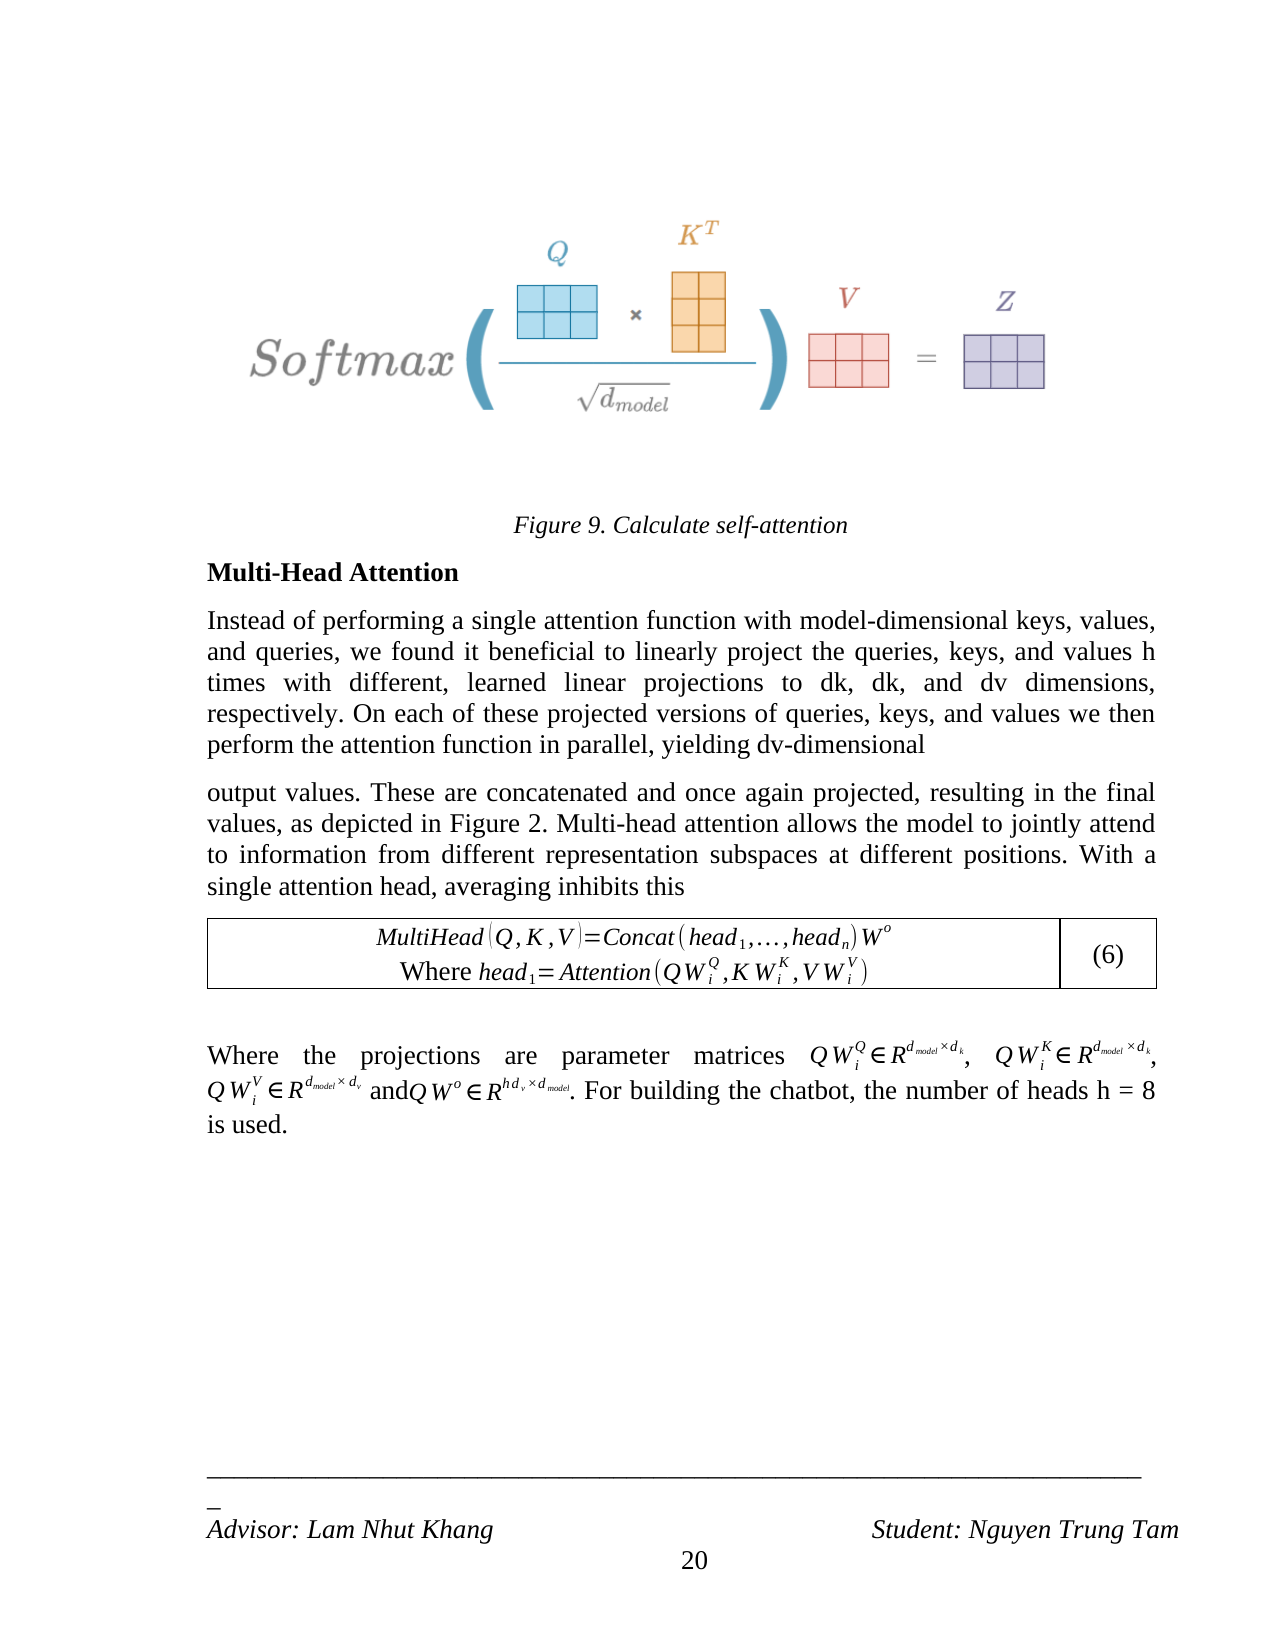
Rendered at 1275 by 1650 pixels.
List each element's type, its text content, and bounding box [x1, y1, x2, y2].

text output values. These are concatenated and once again projected, resulting in the final values, as depicted in Figure 2. Multi-head attention allows the model to jointly attend to information from different representation subspaces at different positions. With a single attention head, averaging inhibits this [207, 776, 1157, 901]
picture [206, 177, 1119, 494]
text Instead of performing a single attention function with model-dimensional keys, values, and queries, we found it beneficial to linearly project the queries, keys, and values h times with different, learned linear projections to dk, dk, and dv dimensions, respectively. On each of these projected versions of queries, keys, and values we then perform the attention function in parallel, yielding dv-dimensional [207, 604, 1157, 759]
text Figure 9. Calculate self-attention [207, 511, 1157, 539]
table_header Where [208, 919, 1059, 988]
text Multi-Head Attention [207, 556, 1157, 587]
text Where the projections are parameter matrices , , and. For building the chatbot, the number of heads h = 8 is used. [207, 1037, 1157, 1139]
table_header (6) [1061, 919, 1156, 988]
